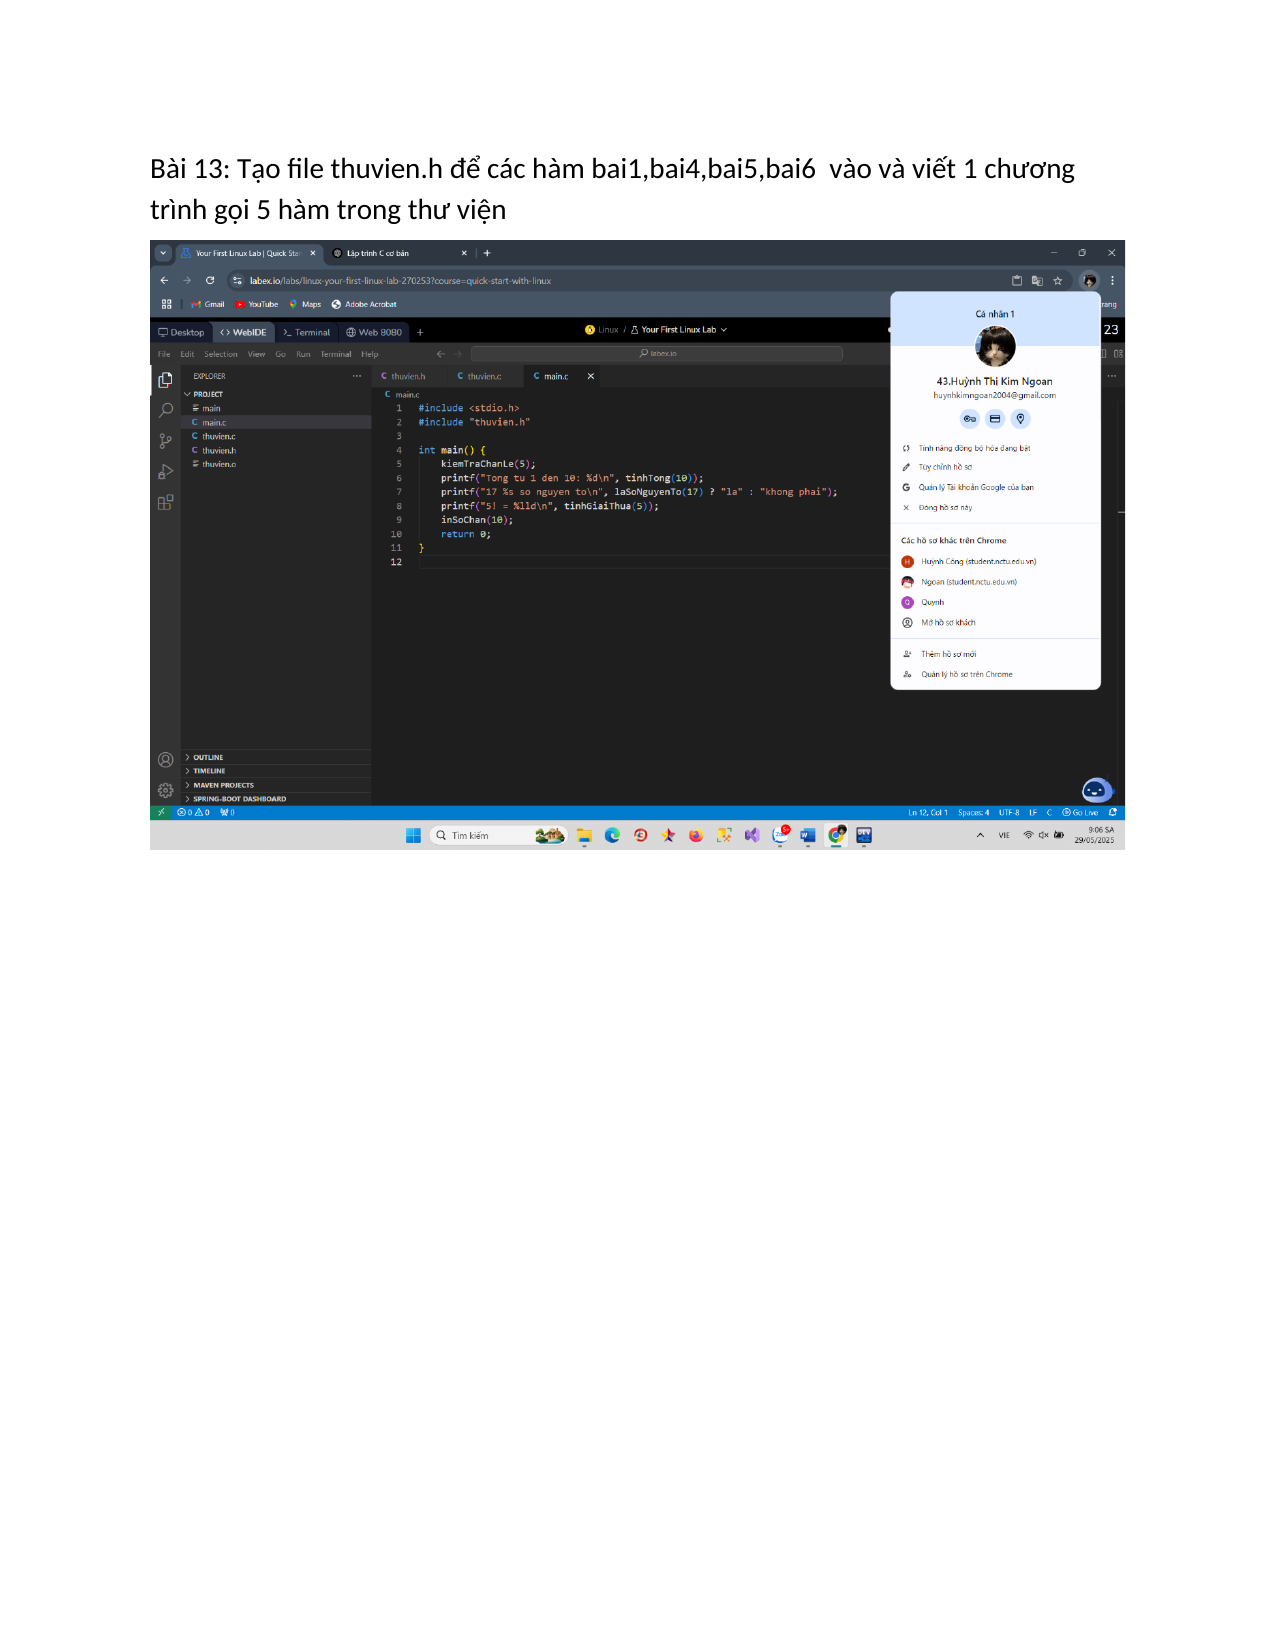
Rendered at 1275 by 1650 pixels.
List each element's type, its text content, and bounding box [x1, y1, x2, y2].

picture [150, 240, 1125, 850]
subtitle Bài 13: Tạo file thuvien.h để các hàm bai1,bai4,bai5,bai6 vào và viết 1 chương trình gọi 5 hàm trong thư viện [150, 150, 1125, 227]
